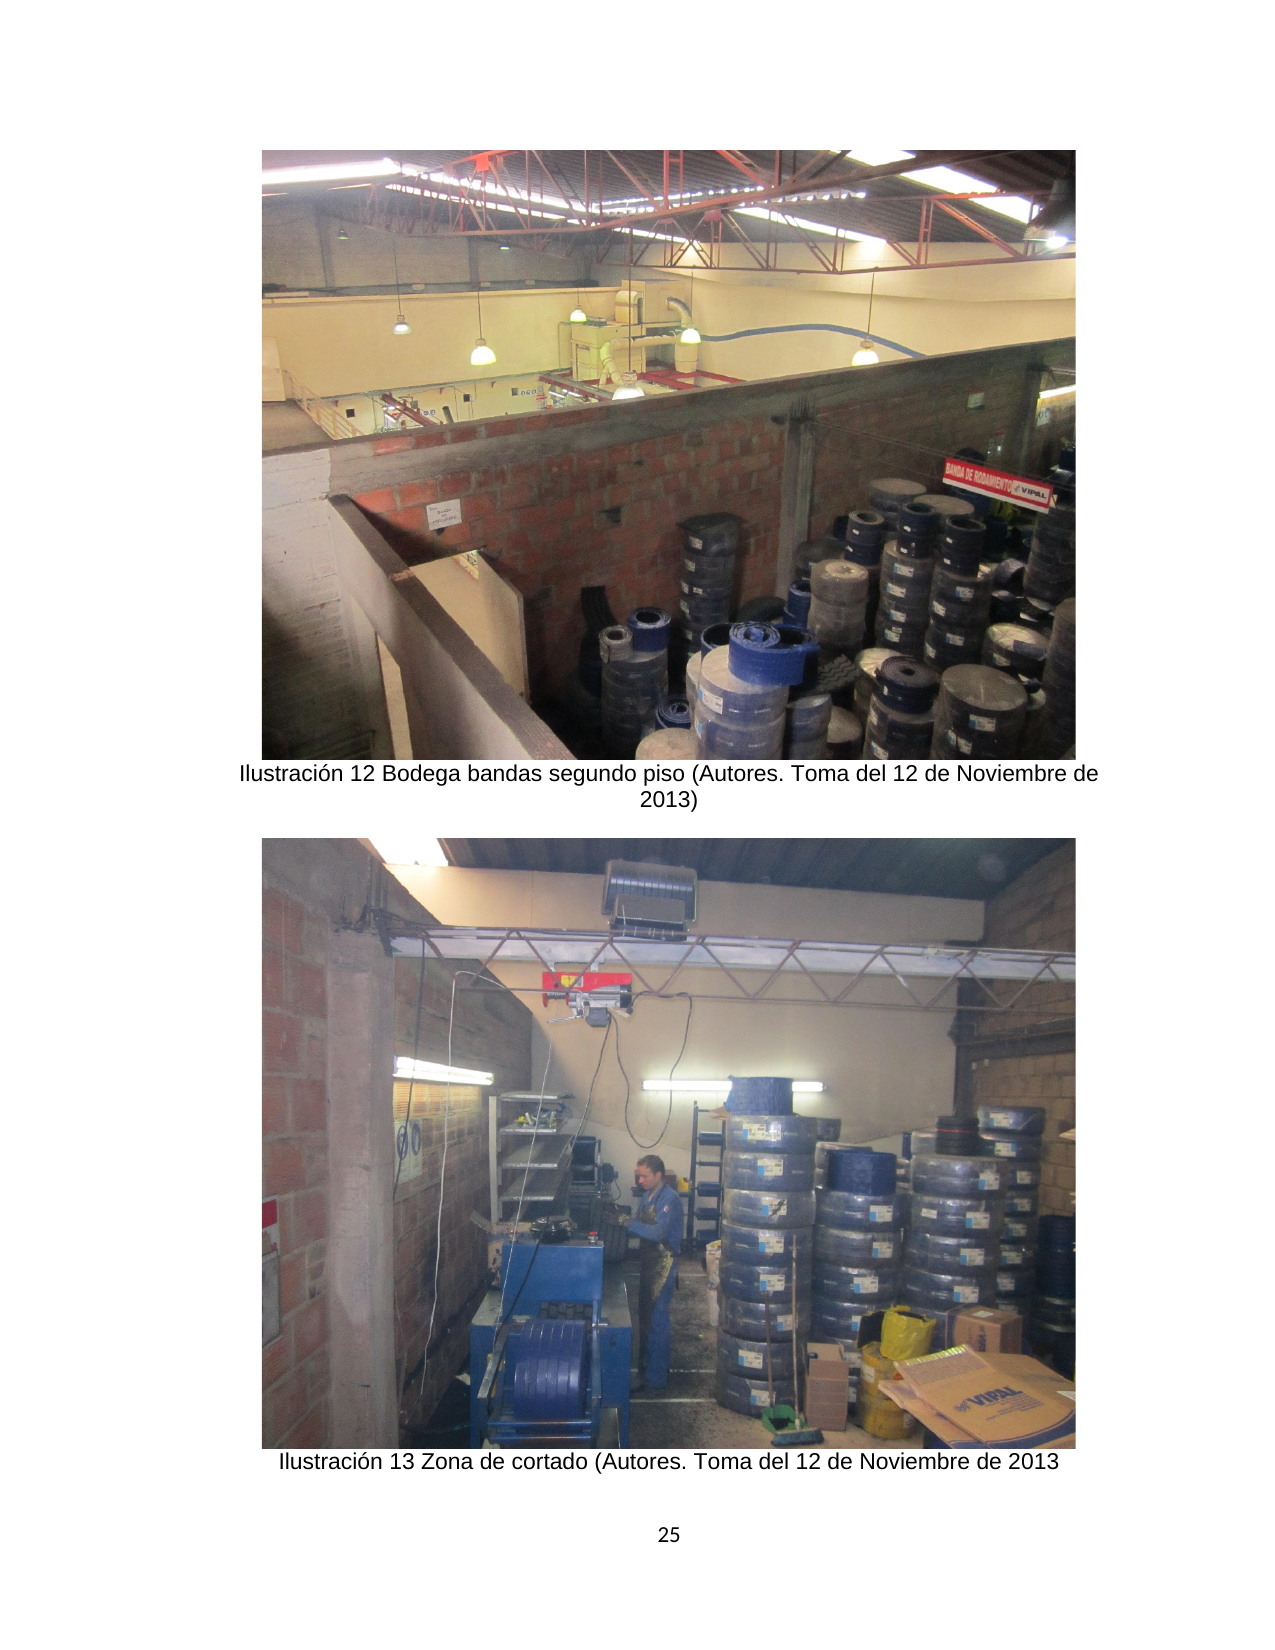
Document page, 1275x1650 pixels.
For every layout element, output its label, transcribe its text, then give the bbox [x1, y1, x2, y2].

text Ilustración 13 Zona de cortado (Autores. Toma del 12 de Noviembre de 2013 [213, 1448, 1125, 1474]
picture [261, 150, 1076, 760]
text Ilustración 12 Bodega bandas segundo piso (Autores. Toma del 12 de Noviembre de 2013) [213, 759, 1125, 812]
picture [261, 838, 1076, 1449]
